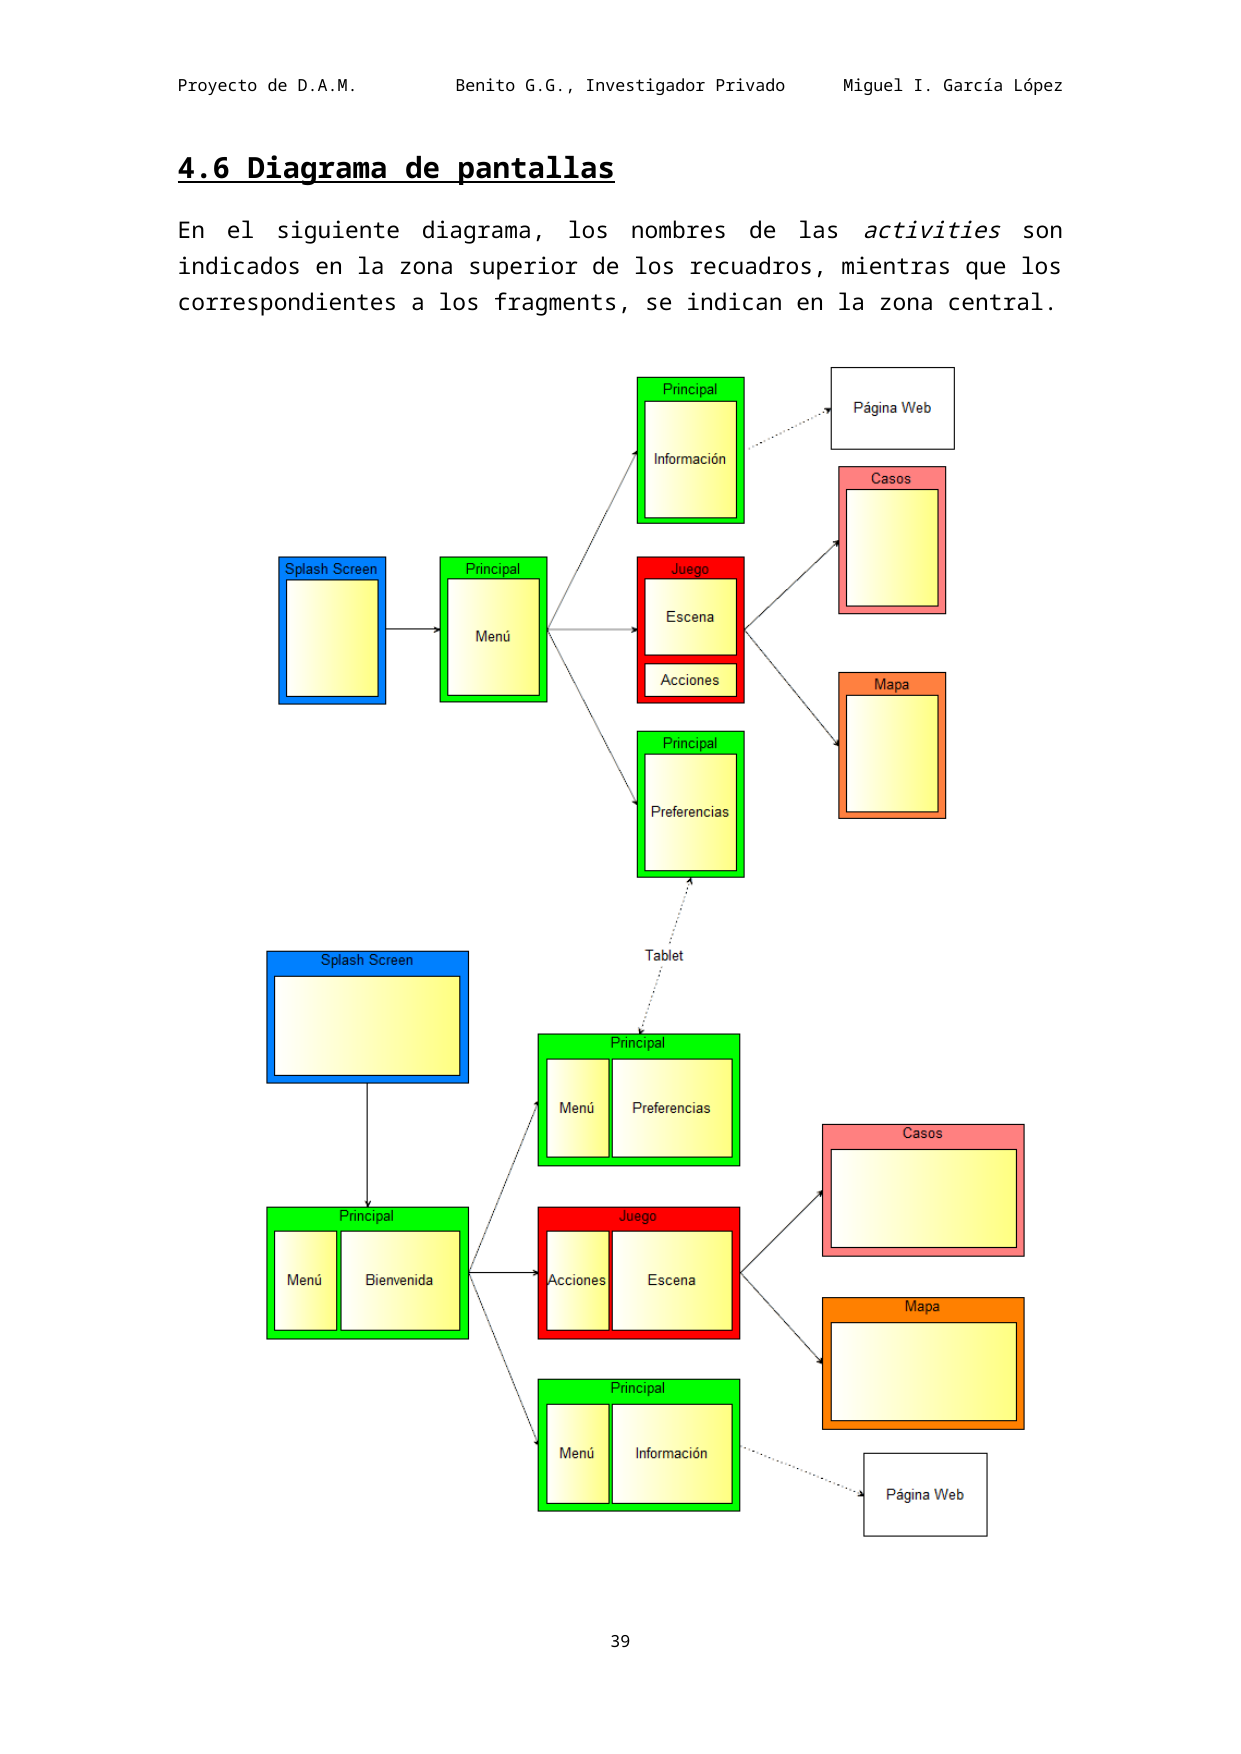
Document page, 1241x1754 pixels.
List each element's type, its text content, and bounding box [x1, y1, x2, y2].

text 4.6 Diagrama de pantallas [177, 148, 1063, 187]
picture [188, 342, 1053, 1565]
text En el siguiente diagrama, los nombres de las activities son indicados en la zona superior de los recuadros, mientras que los correspondientes a los fragments, se indican en la zona central. [177, 214, 1063, 317]
